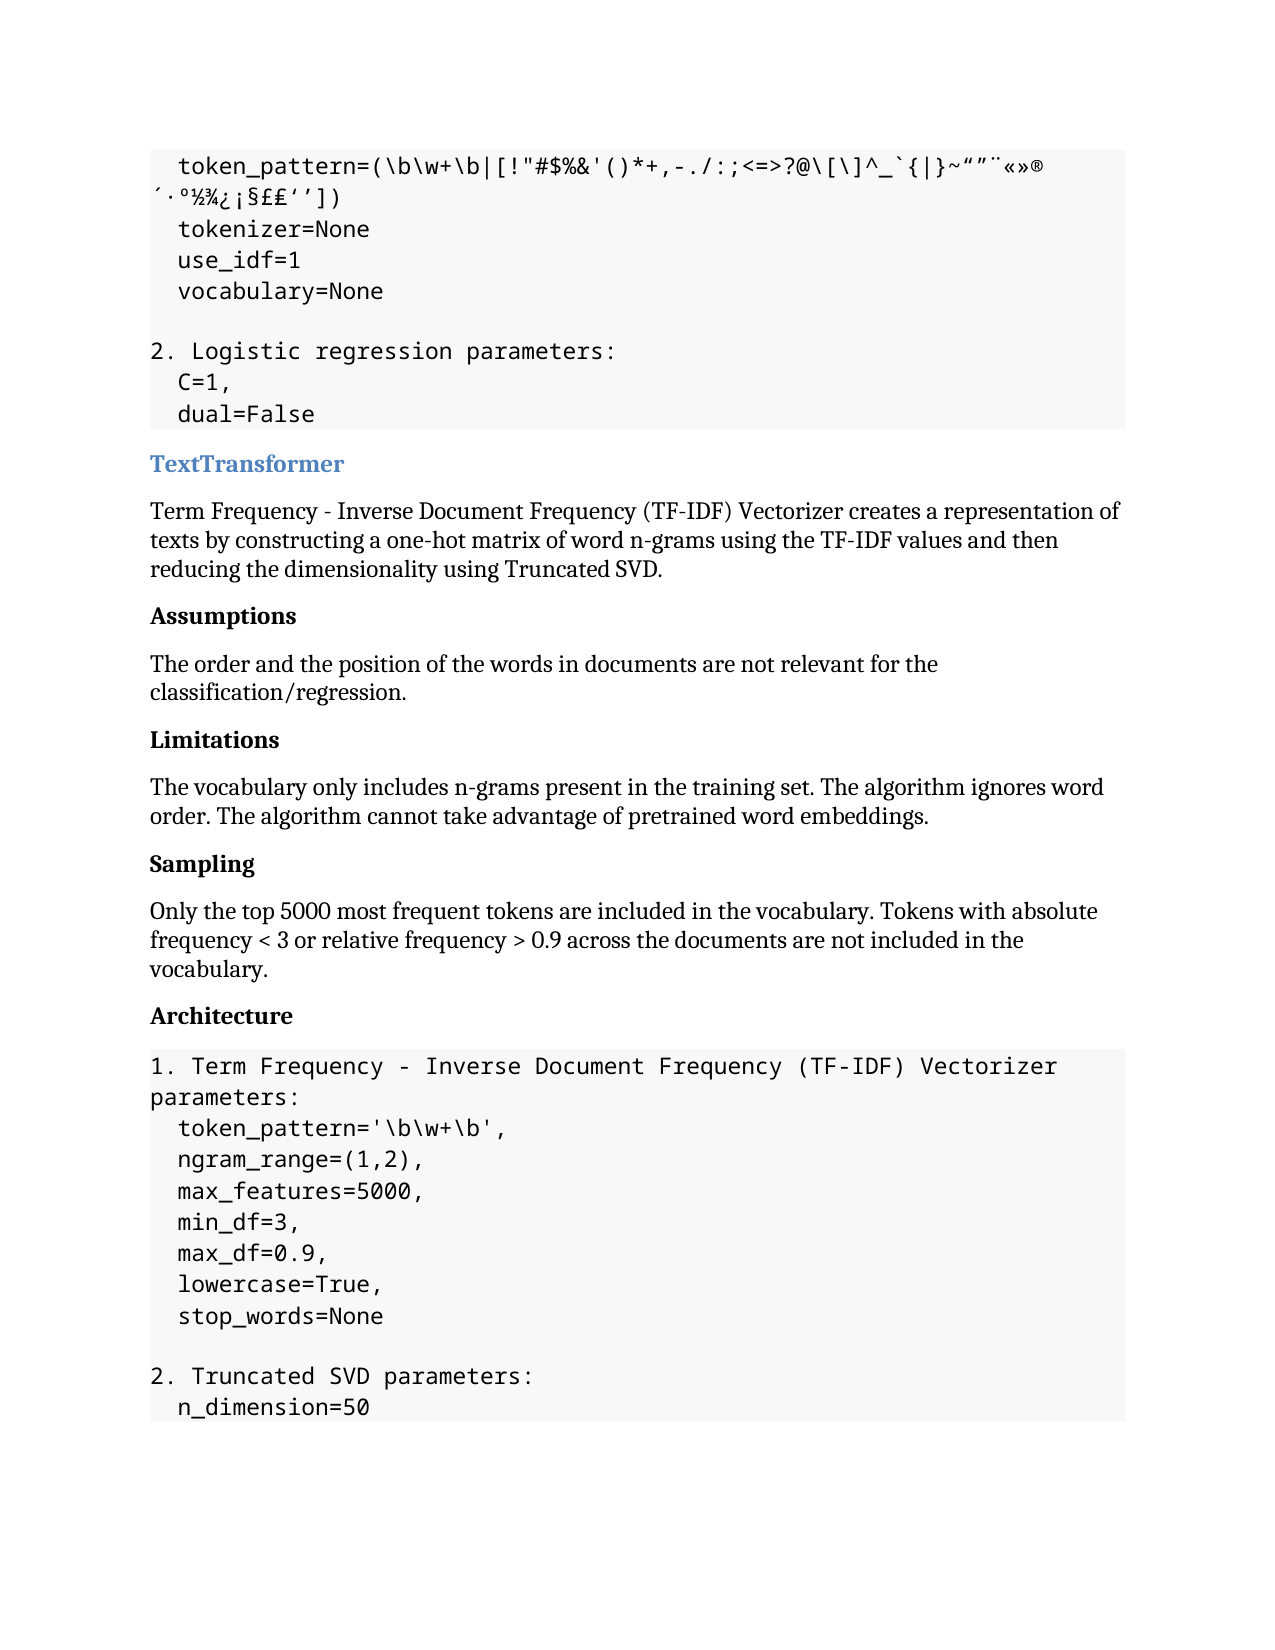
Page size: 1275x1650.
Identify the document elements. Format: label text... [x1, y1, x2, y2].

text The order and the position of the words in documents are not relevant for the classification/regression. [150, 649, 1125, 707]
text 1. Term Frequency - Inverse Document Frequency (TF-IDF) Vectorizer parameters: token_pattern='\b\w+\b', ngram_range=(1,2), max_features=5000, min_df=3, max_df=0.9, lowercase=True, stop_words=None 2. Truncated SVD parameters: n_dimension=50 [150, 1049, 1125, 1422]
subtitle TextTransformer [150, 449, 1125, 478]
text Sampling [150, 849, 1125, 878]
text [150, 150, 1125, 429]
text Architecture [150, 1002, 1125, 1031]
text Limitations [150, 726, 1125, 754]
text Only the top 5000 most frequent tokens are included in the vocabulary. Tokens with absolute frequency < 3 or relative frequency > 0.9 across the documents are not included in the vocabulary. [150, 897, 1125, 983]
text The vocabulary only includes n-grams present in the training set. The algorithm ignores word order. The algorithm cannot take advantage of pretrained word embeddings. [150, 773, 1125, 831]
text Term Frequency - Inverse Document Frequency (TF-IDF) Vectorizer creates a representation of texts by constructing a one-hot matrix of word n-grams using the TF-IDF values and then reducing the dimensionality using Truncated SVD. [150, 497, 1125, 583]
text Assumptions [150, 602, 1125, 631]
